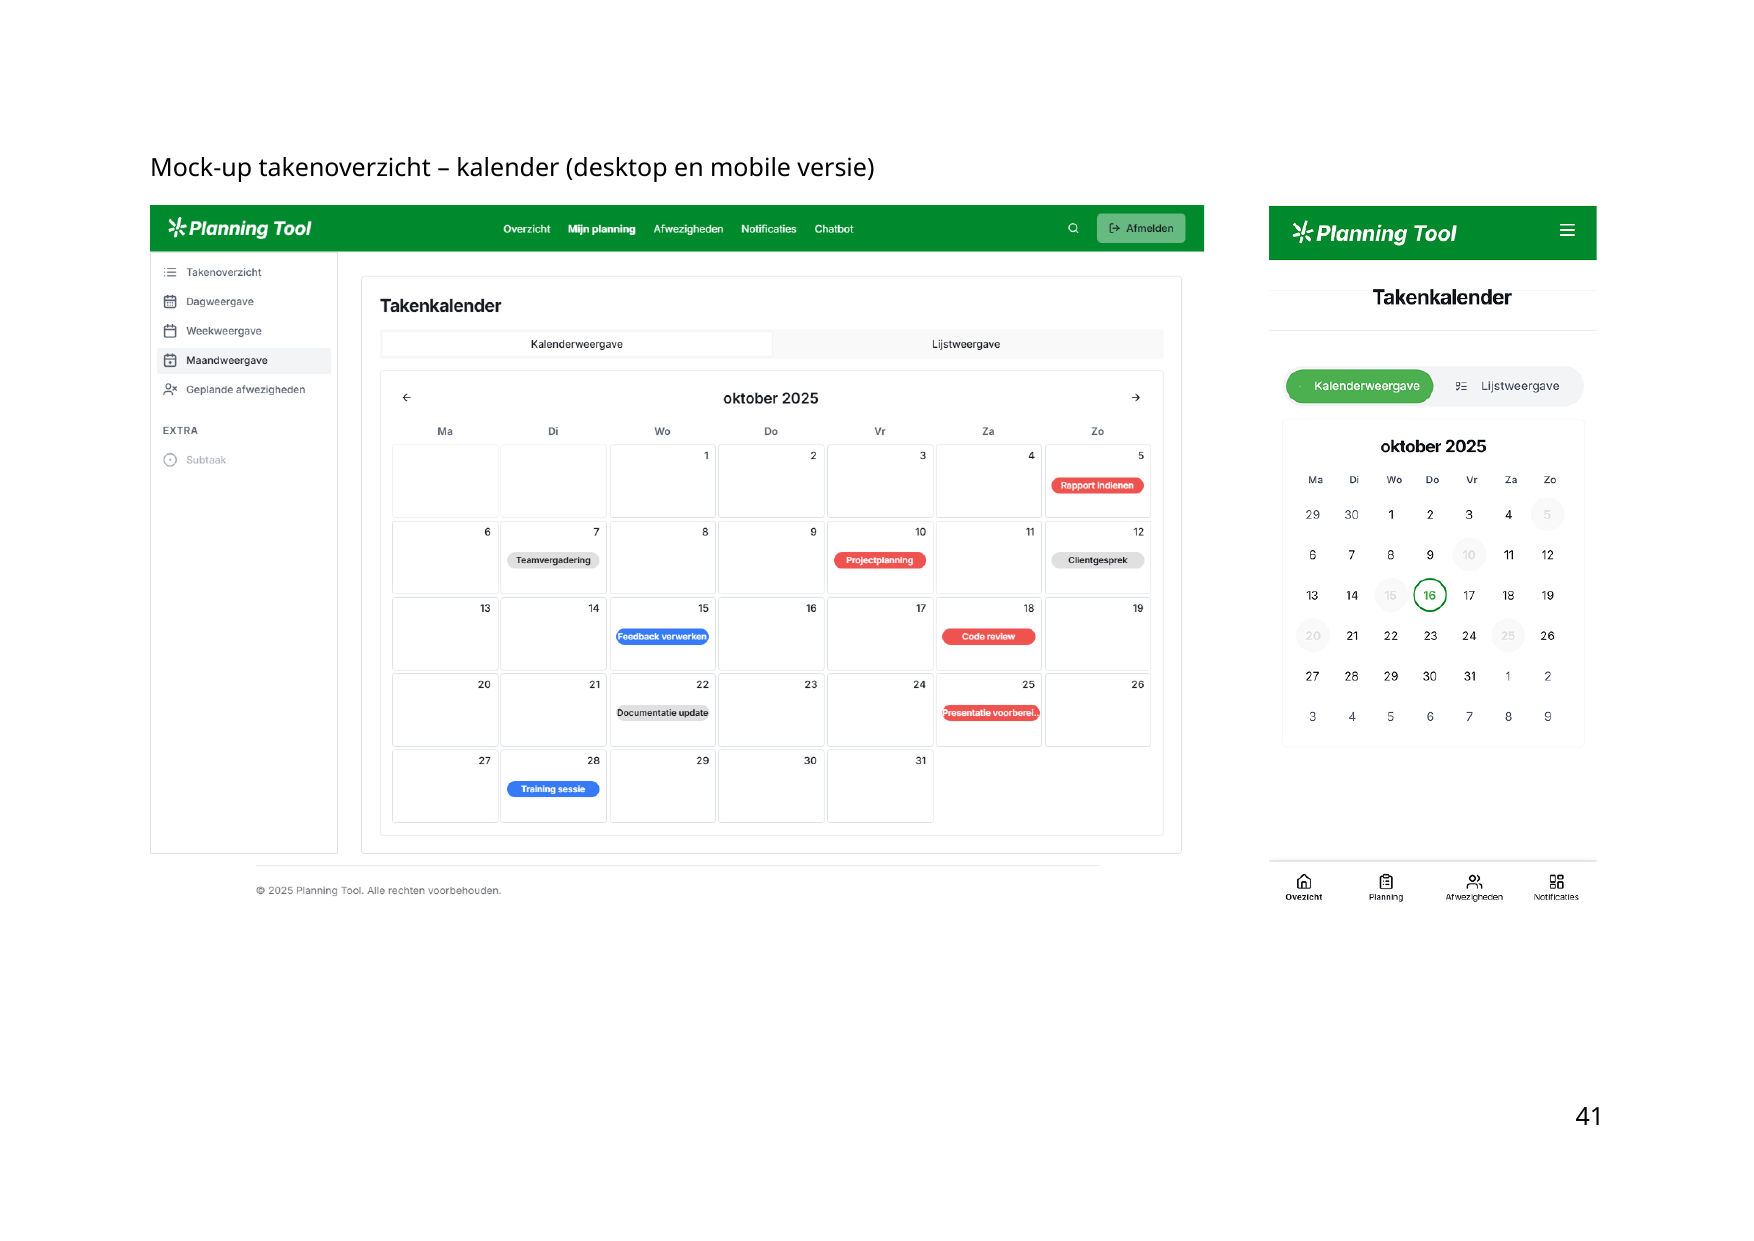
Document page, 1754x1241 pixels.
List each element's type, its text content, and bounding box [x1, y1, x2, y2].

picture [150, 205, 1205, 915]
picture [1269, 205, 1597, 915]
text Mock-up takenoverzicht – kalender (desktop en mobile versie) [150, 150, 1604, 184]
